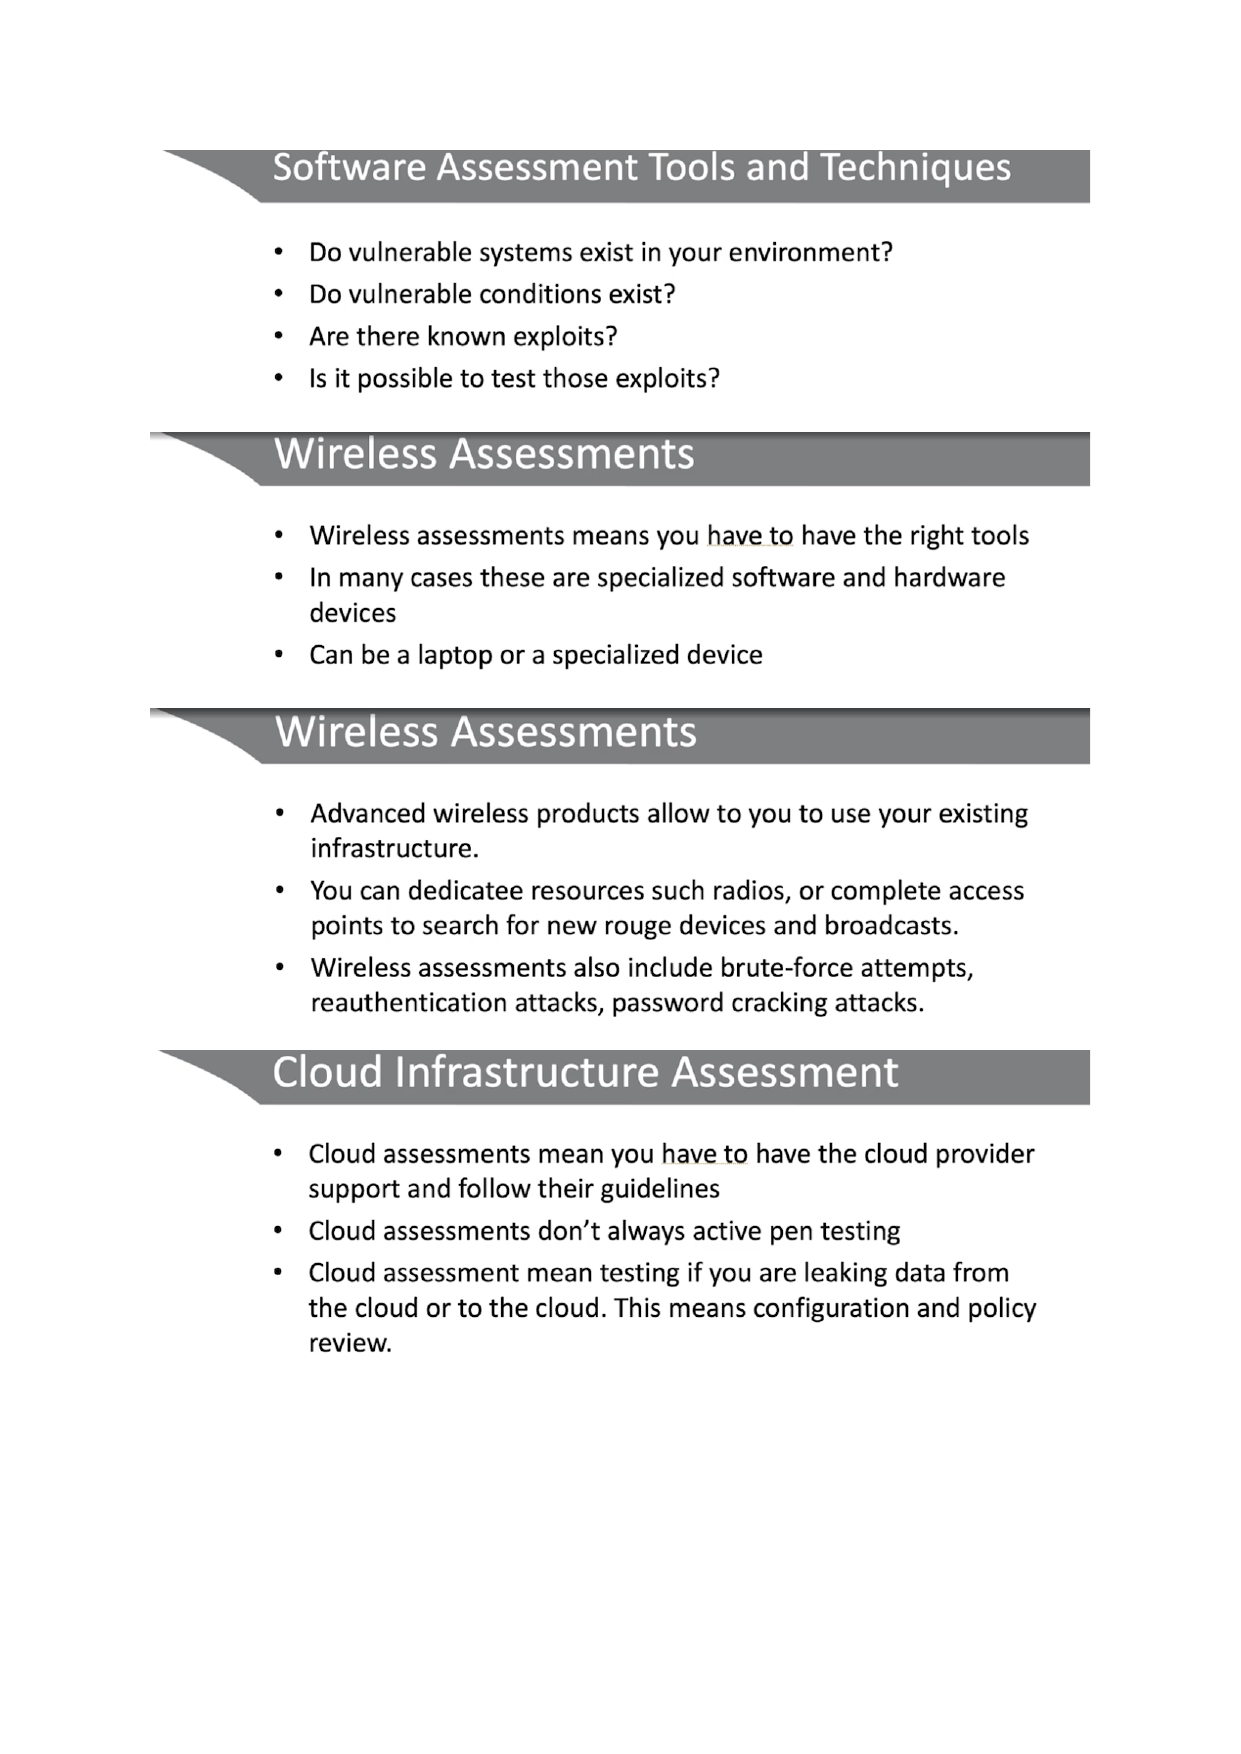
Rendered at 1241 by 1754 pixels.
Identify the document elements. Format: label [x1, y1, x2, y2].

picture [150, 432, 1091, 679]
picture [150, 708, 1091, 1020]
picture [150, 1050, 1091, 1367]
picture [150, 150, 1091, 403]
